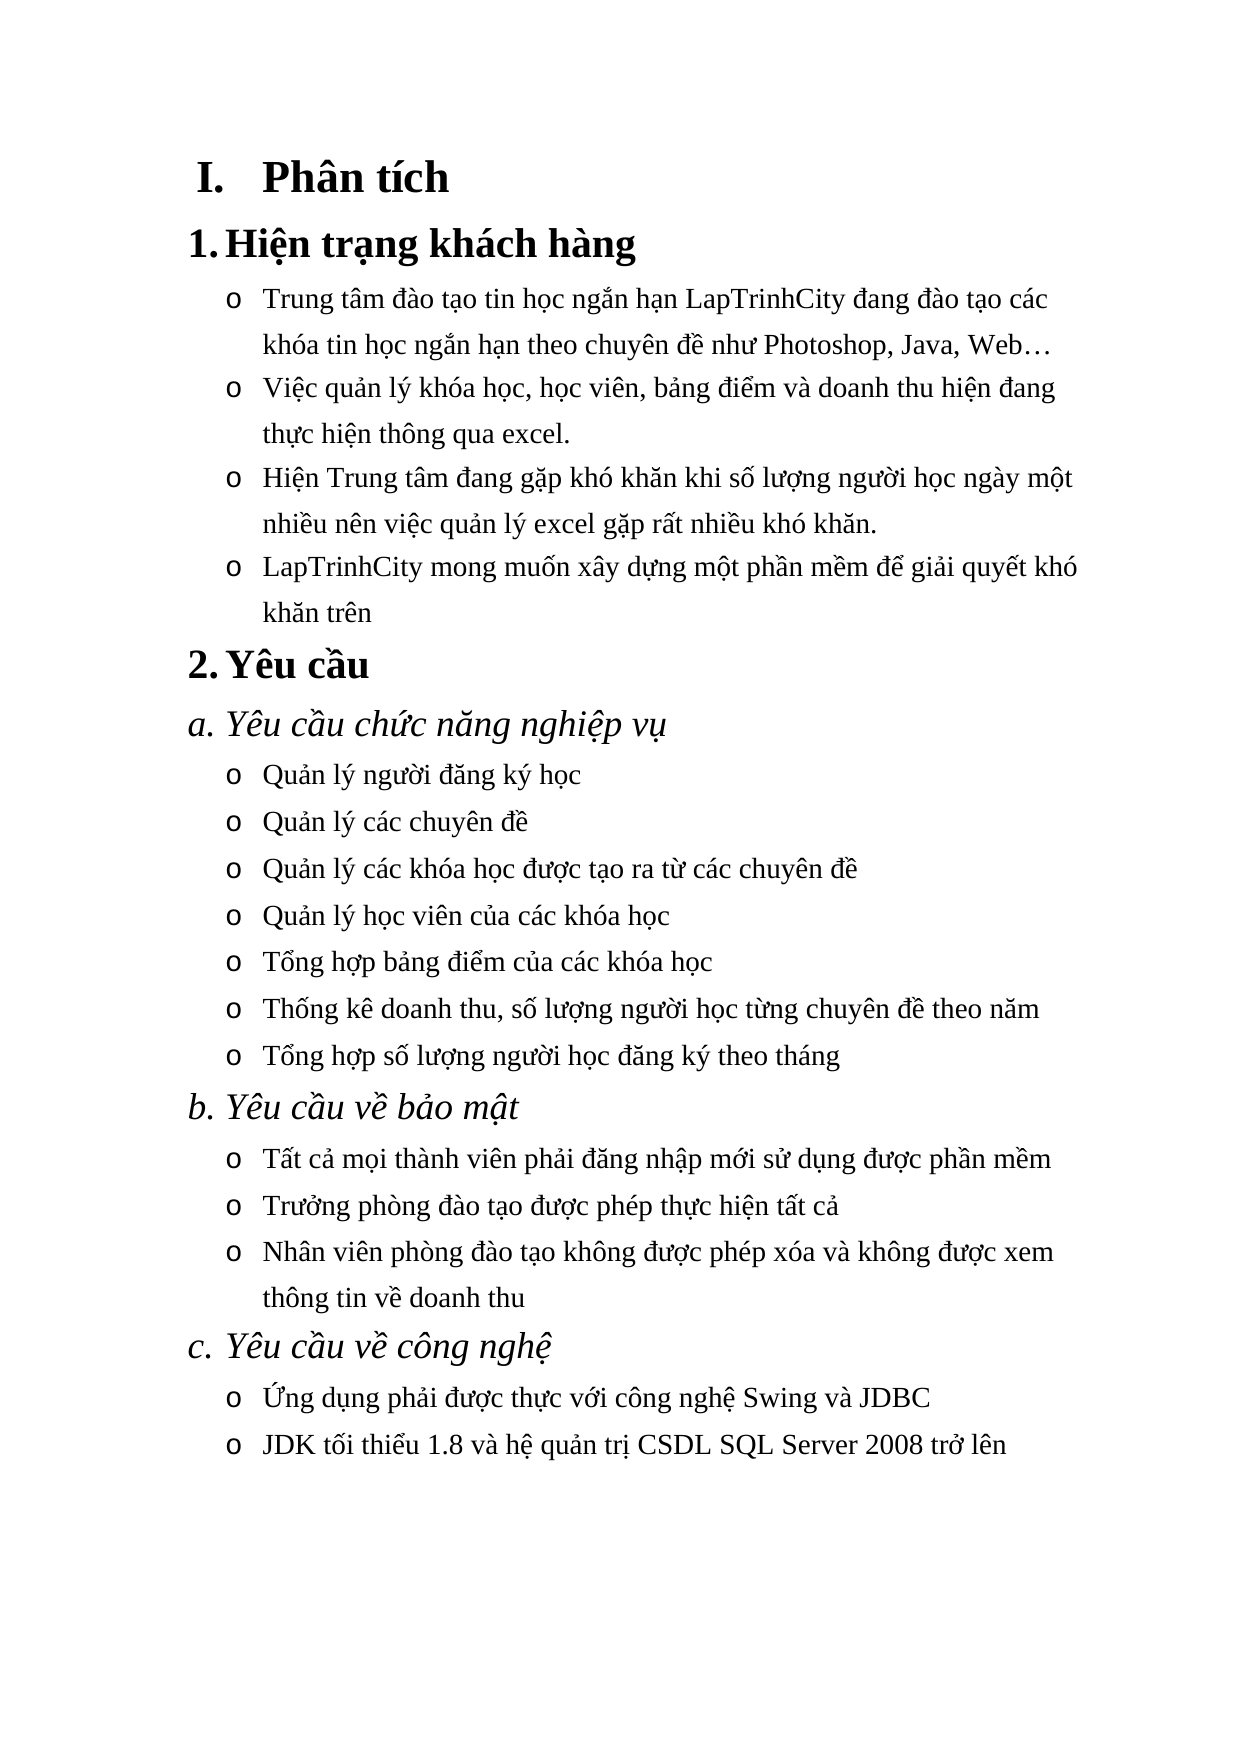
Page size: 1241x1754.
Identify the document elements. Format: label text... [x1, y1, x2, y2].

list Yêu cầu về bảo mật [187, 1085, 1090, 1128]
list Ứng dụng phải được thực với công nghệ Swing và JDBC [225, 1380, 1090, 1416]
list Hiện trạng khách hàng [187, 218, 1090, 266]
list JDK tối thiểu 1.8 và hệ quản trị CSDL SQL Server 2008 trở lên [225, 1427, 1090, 1463]
list Thống kê doanh thu, số lượng người học từng chuyên đề theo năm [225, 991, 1090, 1027]
list Tất cả mọi thành viên phải đăng nhập mới sử dụng được phần mềm [225, 1141, 1090, 1177]
list Tổng hợp bảng điểm của các khóa học [225, 944, 1090, 981]
list Quản lý các chuyên đề [225, 804, 1090, 840]
list Phân tích [225, 150, 1090, 203]
list Yêu cầu [187, 639, 1090, 687]
list Việc quản lý khóa học, học viên, bảng điểm và doanh thu hiện đang thực hiện thông qua excel. [225, 370, 1090, 450]
list Yêu cầu về công nghệ [187, 1324, 1090, 1367]
list Trưởng phòng đào tạo được phép thực hiện tất cả [225, 1188, 1090, 1224]
list Tổng hợp số lượng người học đăng ký theo tháng [225, 1038, 1090, 1074]
list Yêu cầu chức năng nghiệp vụ [187, 701, 1090, 744]
list Trung tâm đào tạo tin học ngắn hạn LapTrinhCity đang đào tạo các khóa tin học ngắn hạn theo chuyên đề như Photoshop, Java, Web… [225, 281, 1090, 360]
list Quản lý người đăng ký học [225, 757, 1090, 793]
list Hiện Trung tâm đang gặp khó khăn khi số lượng người học ngày một nhiều nên việc quản lý excel gặp rất nhiều khó khăn. [225, 460, 1090, 539]
list Quản lý các khóa học được tạo ra từ các chuyên đề [225, 851, 1090, 887]
list LapTrinhCity mong muốn xây dựng một phần mềm để giải quyết khó khăn trên [225, 549, 1090, 629]
list Quản lý học viên của các khóa học [225, 898, 1090, 934]
list Nhân viên phòng đào tạo không được phép xóa và không được xem thông tin về doanh thu [225, 1234, 1090, 1314]
